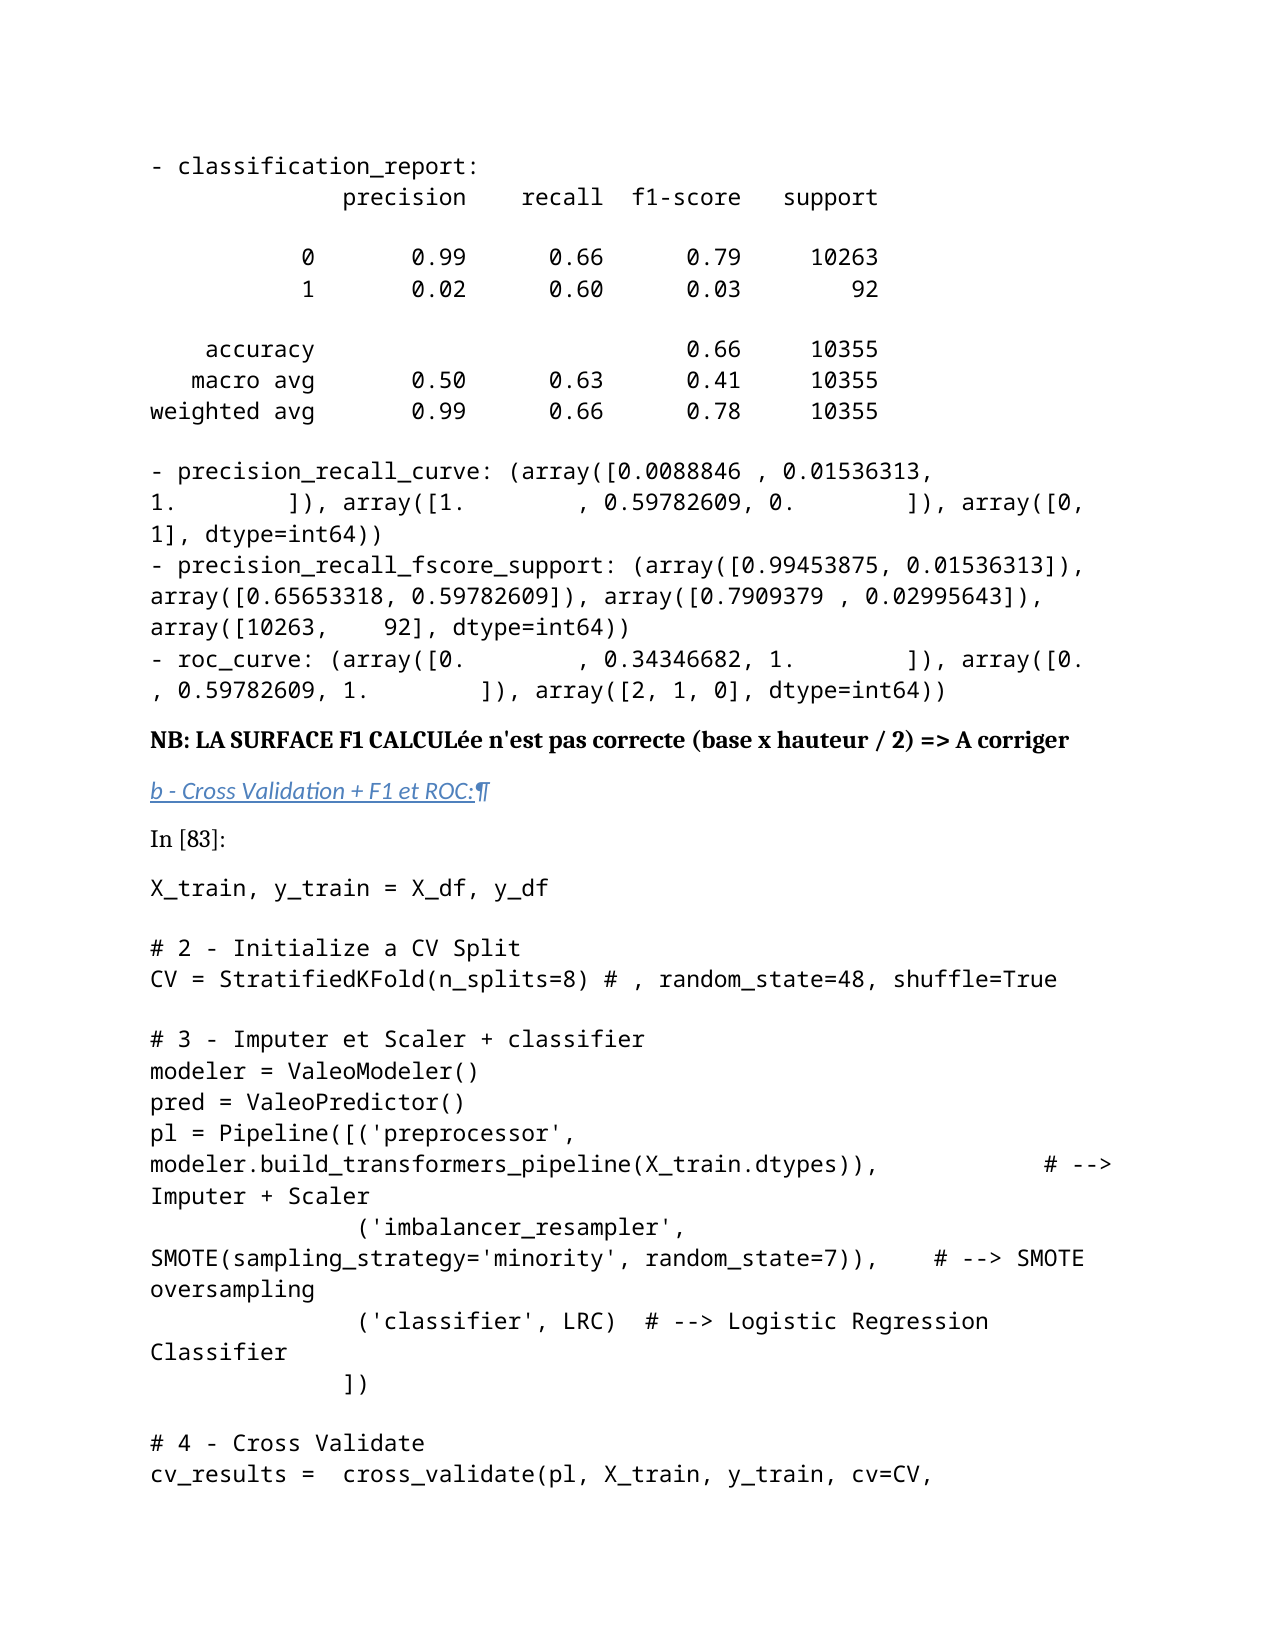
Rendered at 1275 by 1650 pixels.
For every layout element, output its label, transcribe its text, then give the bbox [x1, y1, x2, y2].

text NB: LA SURFACE F1 CALCULée n'est pas correcte (base x hauteur / 2) => A corriger [150, 726, 1125, 754]
text In [83]: [150, 825, 1125, 853]
subtitle b - Cross Validation + F1 et ROC:¶ [150, 775, 1125, 806]
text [150, 150, 1125, 705]
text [150, 872, 1125, 1490]
